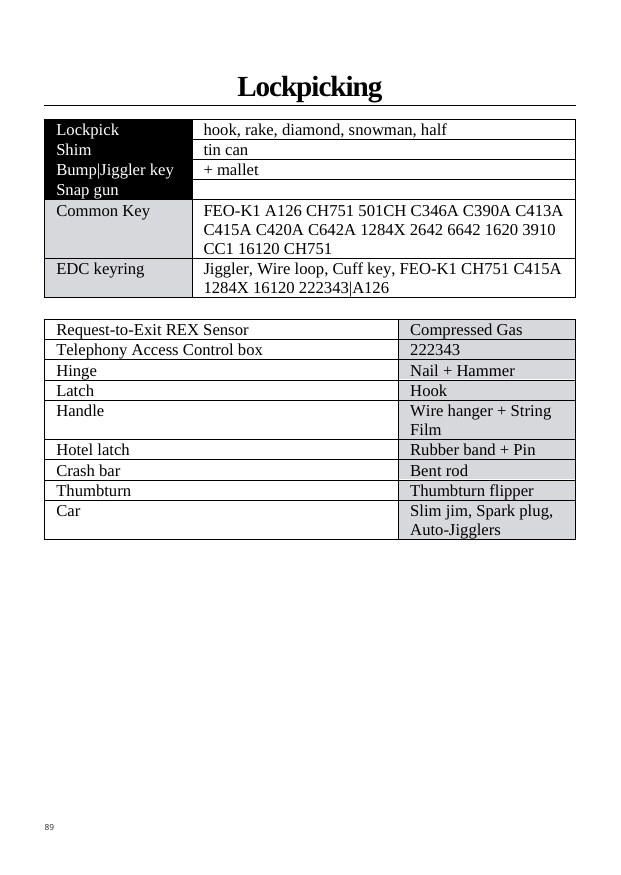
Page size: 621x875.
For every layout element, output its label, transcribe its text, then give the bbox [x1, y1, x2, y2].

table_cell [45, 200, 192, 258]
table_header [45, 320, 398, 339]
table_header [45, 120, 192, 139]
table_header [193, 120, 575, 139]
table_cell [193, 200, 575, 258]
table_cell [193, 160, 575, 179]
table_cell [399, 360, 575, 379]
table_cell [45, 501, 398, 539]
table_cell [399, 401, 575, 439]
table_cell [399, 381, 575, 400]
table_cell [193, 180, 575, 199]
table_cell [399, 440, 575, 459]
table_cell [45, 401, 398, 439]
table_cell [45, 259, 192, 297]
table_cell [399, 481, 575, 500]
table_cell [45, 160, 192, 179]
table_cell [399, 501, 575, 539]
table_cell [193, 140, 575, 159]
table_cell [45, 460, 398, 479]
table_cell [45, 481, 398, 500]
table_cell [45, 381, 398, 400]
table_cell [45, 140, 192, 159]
subtitle Lockpicking [44, 69, 576, 105]
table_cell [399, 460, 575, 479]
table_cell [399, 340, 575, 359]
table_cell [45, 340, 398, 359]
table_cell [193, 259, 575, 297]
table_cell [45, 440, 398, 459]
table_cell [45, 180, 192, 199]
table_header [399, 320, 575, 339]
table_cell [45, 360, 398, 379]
